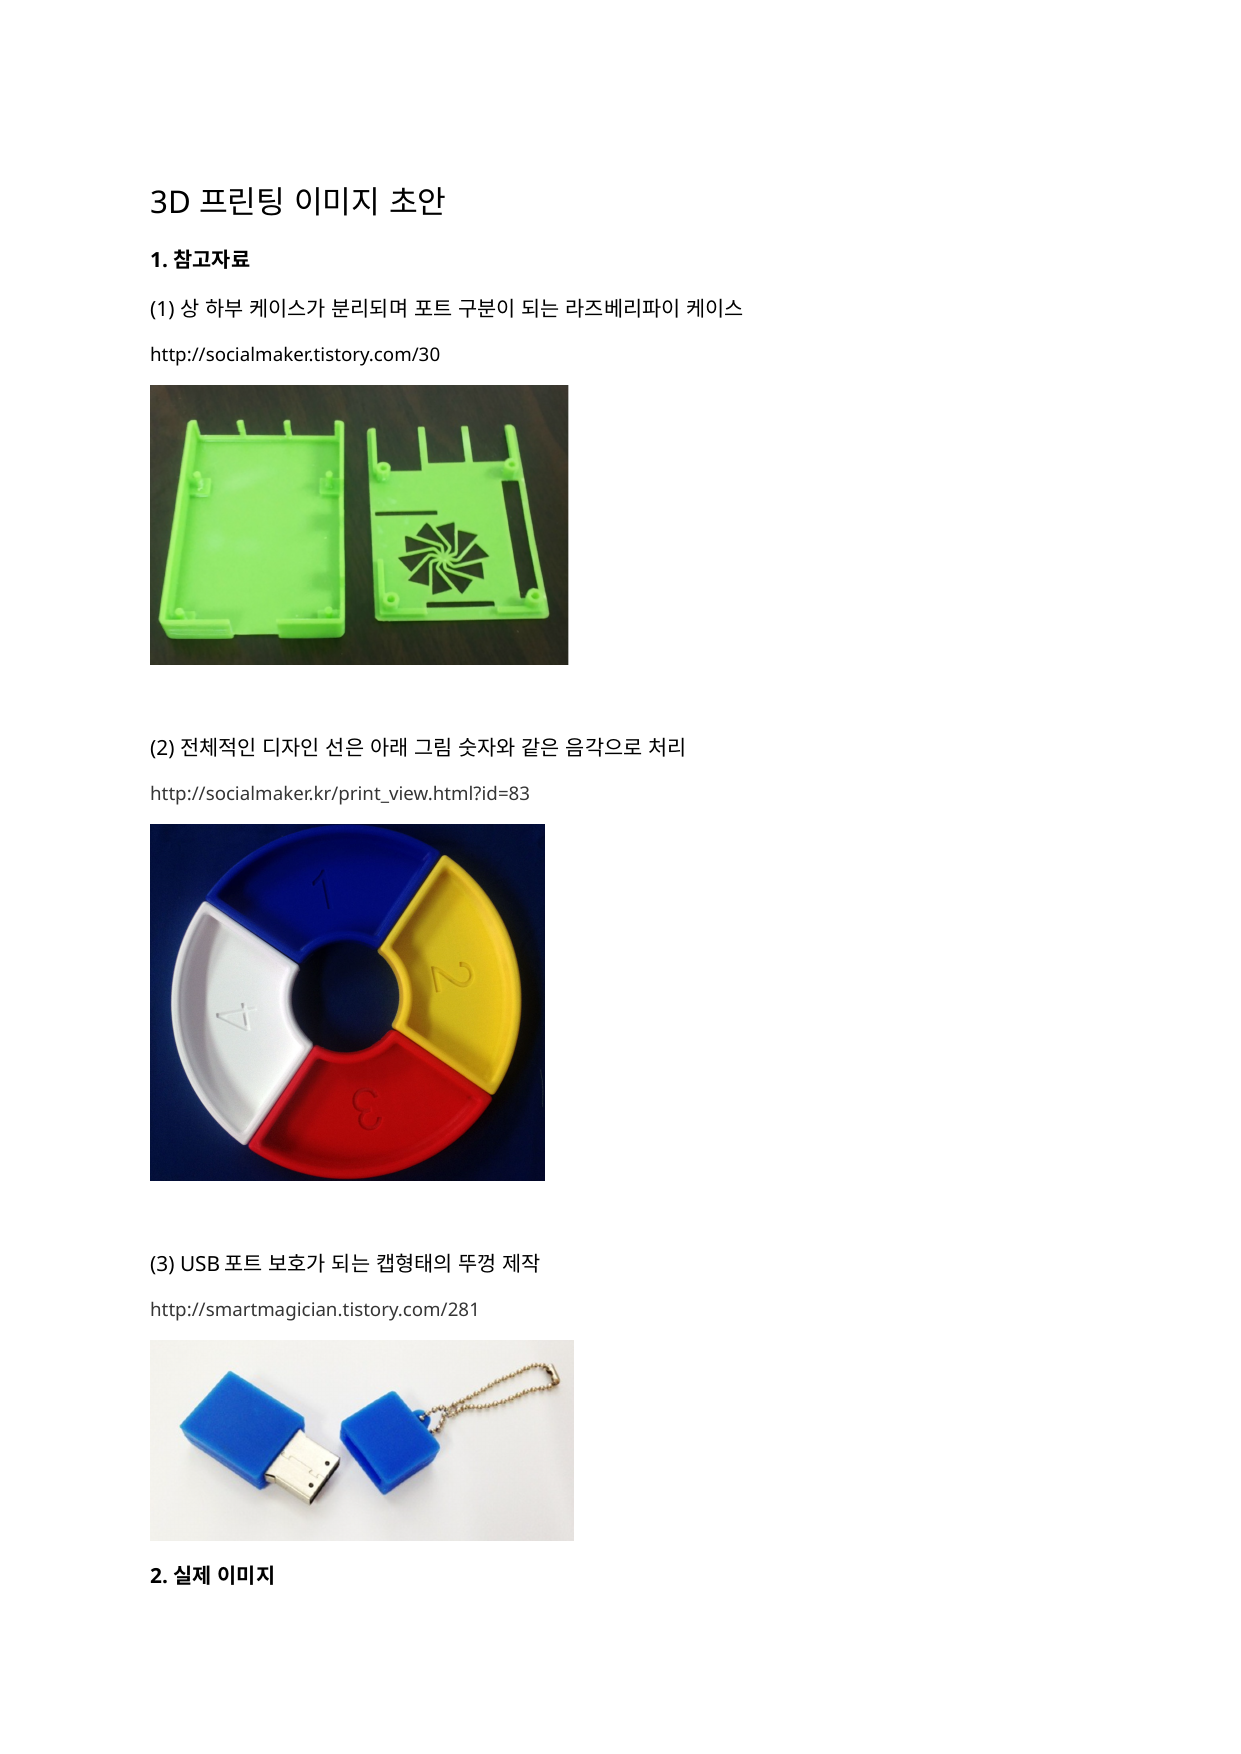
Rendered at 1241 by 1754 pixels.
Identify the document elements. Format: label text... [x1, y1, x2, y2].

text (2) 전체적인 디자인 선은 아래 그림 숫자와 같은 음각으로 처리 [150, 731, 1090, 761]
picture [150, 385, 569, 665]
text (1) 상 하부 케이스가 분리되며 포트 구분이 되는 라즈베리파이 케이스 [150, 292, 1090, 322]
picture [150, 824, 545, 1181]
text http://socialmaker.tistory.com/30 [150, 342, 1090, 367]
picture [150, 1340, 574, 1541]
text 1. 참고자료 [150, 243, 1090, 273]
text http://smartmagician.tistory.com/281 [150, 1296, 1090, 1322]
text 2. 실제 이미지 [150, 1559, 1090, 1589]
text 3D 프린팅 이미지 초안 [150, 177, 1090, 223]
text http://socialmaker.kr/print_view.html?id=83 [150, 780, 1090, 806]
text (3) USB포트 보호가 되는 캡형태의 뚜껑 제작 [150, 1247, 1090, 1277]
